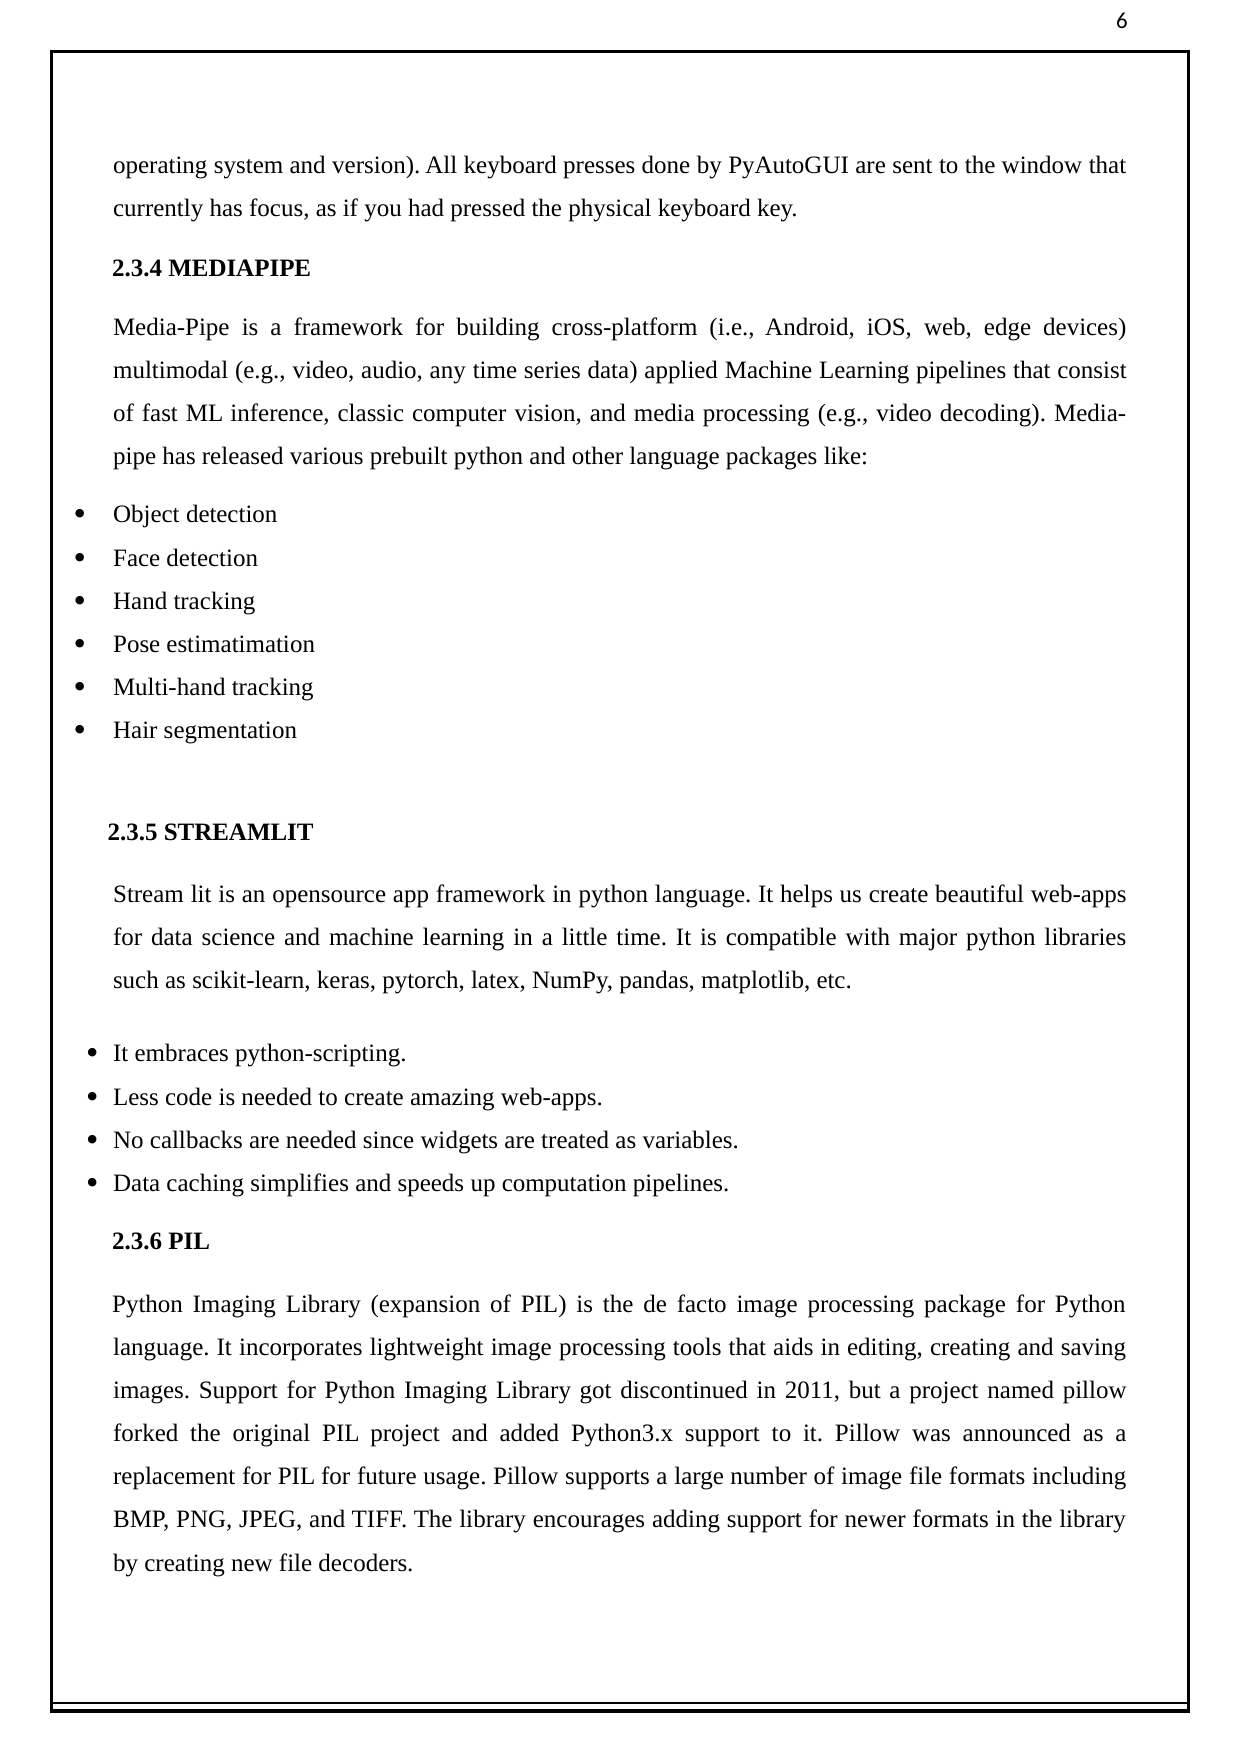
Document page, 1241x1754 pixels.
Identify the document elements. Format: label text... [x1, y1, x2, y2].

list Hand tracking [75, 586, 1127, 614]
text 2.3.6 PIL [112, 1226, 1127, 1255]
list Less code is needed to create amazing web-apps. [88, 1082, 1127, 1110]
list No callbacks are needed since widgets are treated as variables. [88, 1125, 1127, 1153]
list Hair segmentation [75, 715, 1127, 744]
text 2.3.4 MEDIAPIPE [112, 253, 1127, 282]
list Face detection [75, 543, 1127, 571]
text Python Imaging Library (expansion of PIL) is the de facto image processing package for Python language. It incorporates lightweight image processing tools that aids in editing, creating and saving images. Support for Python Imaging Library got discontinued in 2011, but a project named pillow forked the original PIL project and added Python3.x support to it. Pillow was announced as a replacement for PIL for future usage. Pillow supports a large number of image file formats including BMP, PNG, JPEG, and TIFF. The library encourages adding support for newer formats in the library by creating new file decoders. [112, 1289, 1127, 1576]
list Object detection [75, 499, 1127, 528]
list Pose estimatimation [75, 629, 1127, 658]
text 2.3.5 STREAMLIT [101, 817, 1127, 846]
list It embraces python-scripting. [88, 1038, 1127, 1067]
text Stream lit is an opensource app framework in python language. It helps us create beautiful web-apps for data science and machine learning in a little time. It is compatible with major python libraries such as scikit-learn, keras, pytorch, latex, NumPy, pandas, matplotlib, etc. [113, 879, 1127, 994]
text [113, 150, 1127, 222]
list Multi-hand tracking [75, 672, 1127, 701]
list Data caching simplifies and speeds up computation pipelines. [88, 1168, 1127, 1197]
text Media-Pipe is a framework for building cross-platform (i.e., Android, iOS, web, edge devices) multimodal (e.g., video, audio, any time series data) applied Machine Learning pipelines that consist of fast ML inference, classic computer vision, and media processing (e.g., video decoding). Media-pipe has released various prebuilt python and other language packages like: [113, 312, 1127, 470]
